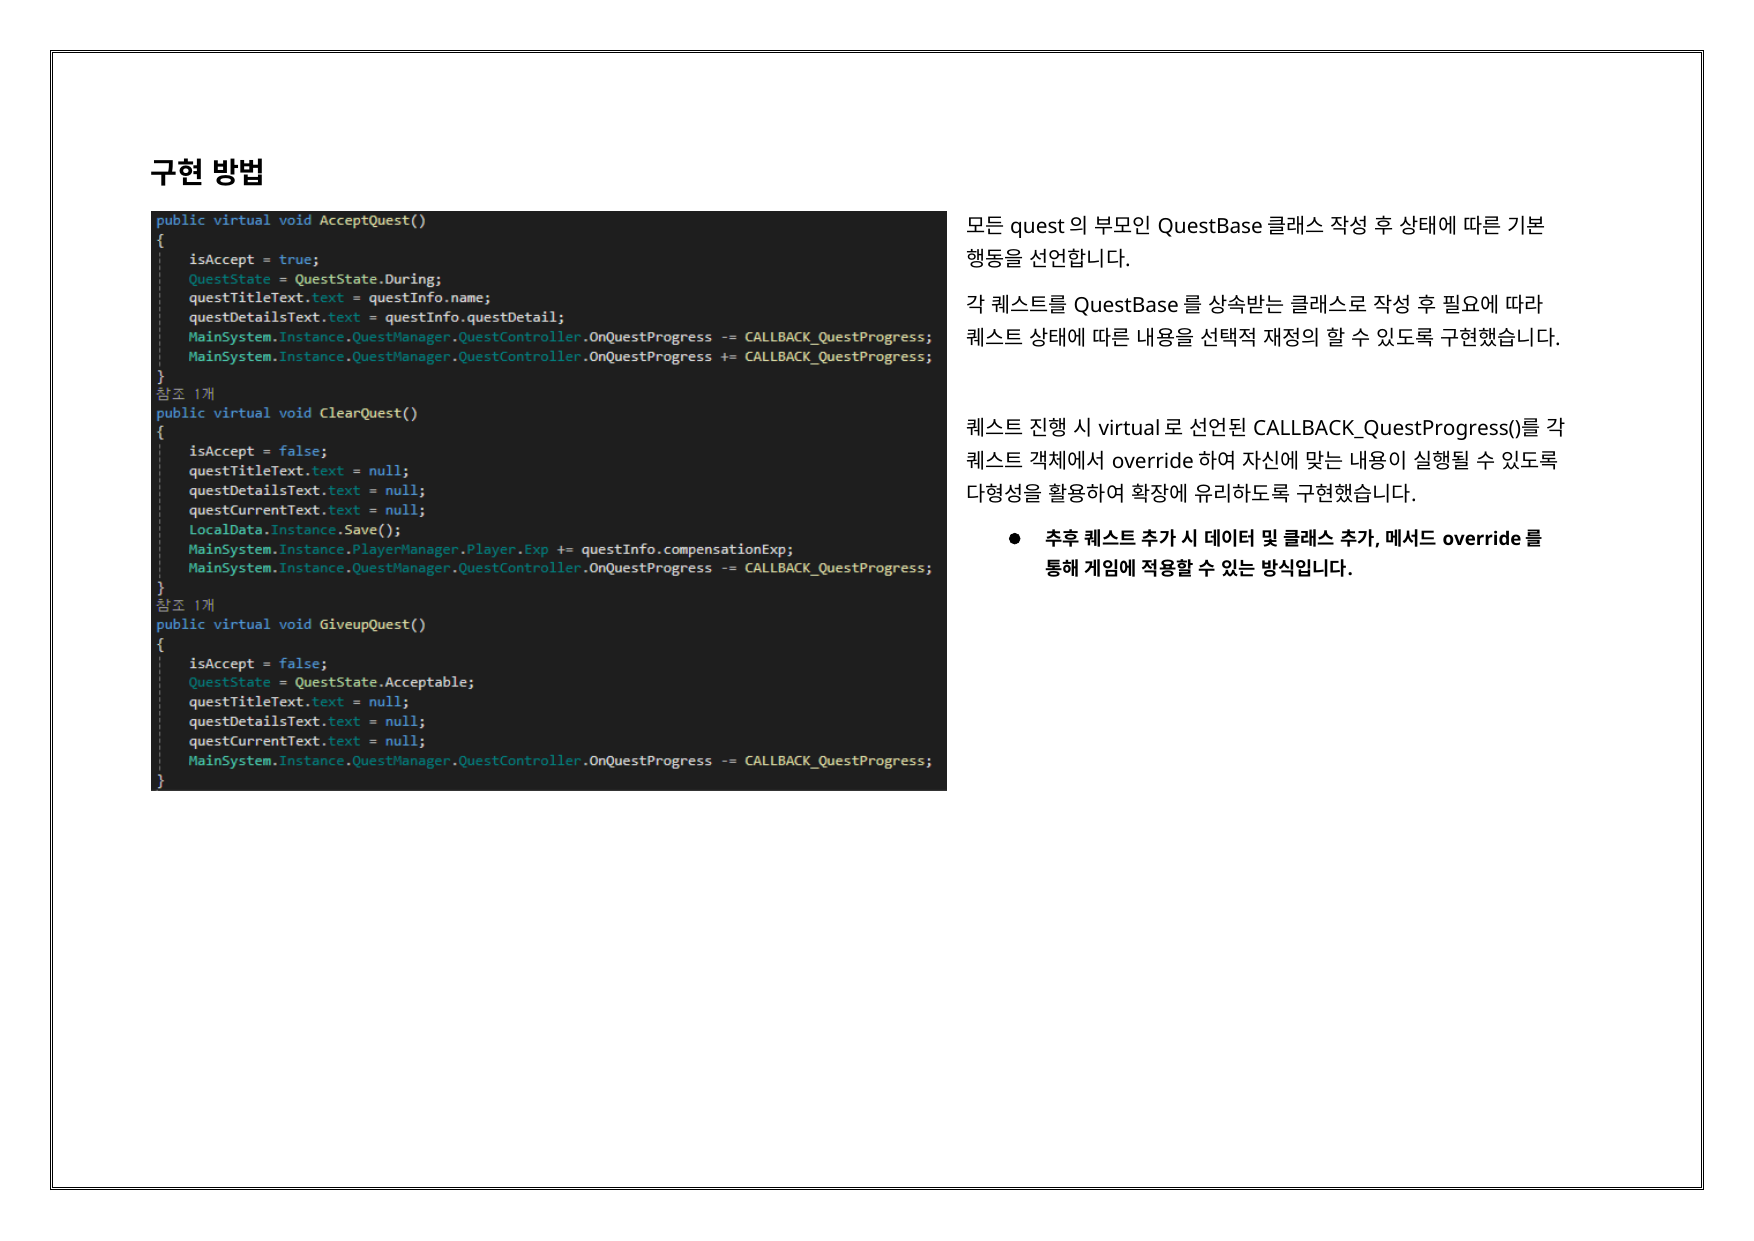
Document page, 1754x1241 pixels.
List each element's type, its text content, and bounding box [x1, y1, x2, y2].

text 구현 방법 [150, 150, 1577, 192]
text 각 퀘스트를 QuestBase를 상속받는 클래스로 작성 후 필요에 따라 퀘스트 상태에 따른 내용을 선택적 재정의 할 수 있도록 구현했습니다. [947, 288, 1577, 352]
text 모든 quest의 부모인 QuestBase클래스 작성 후 상태에 따른 기본 행동을 선언합니다. [150, 209, 1577, 273]
text 퀘스트 진행 시 virtual로 선언된 CALLBACK_QuestProgress()를 각 퀘스트 객체에서 override하여 자신에 맞는 내용이 실행될 수 있도록 다형성을 활용하여 확장에 유리하도록 구현했습니다. [947, 411, 1577, 508]
list 추후 퀘스트 추가 시 데이터 및 클래스 추가, 메서드 override를 통해 게임에 적용할 수 있는 방식입니다. [947, 523, 1577, 581]
picture [150, 211, 947, 790]
